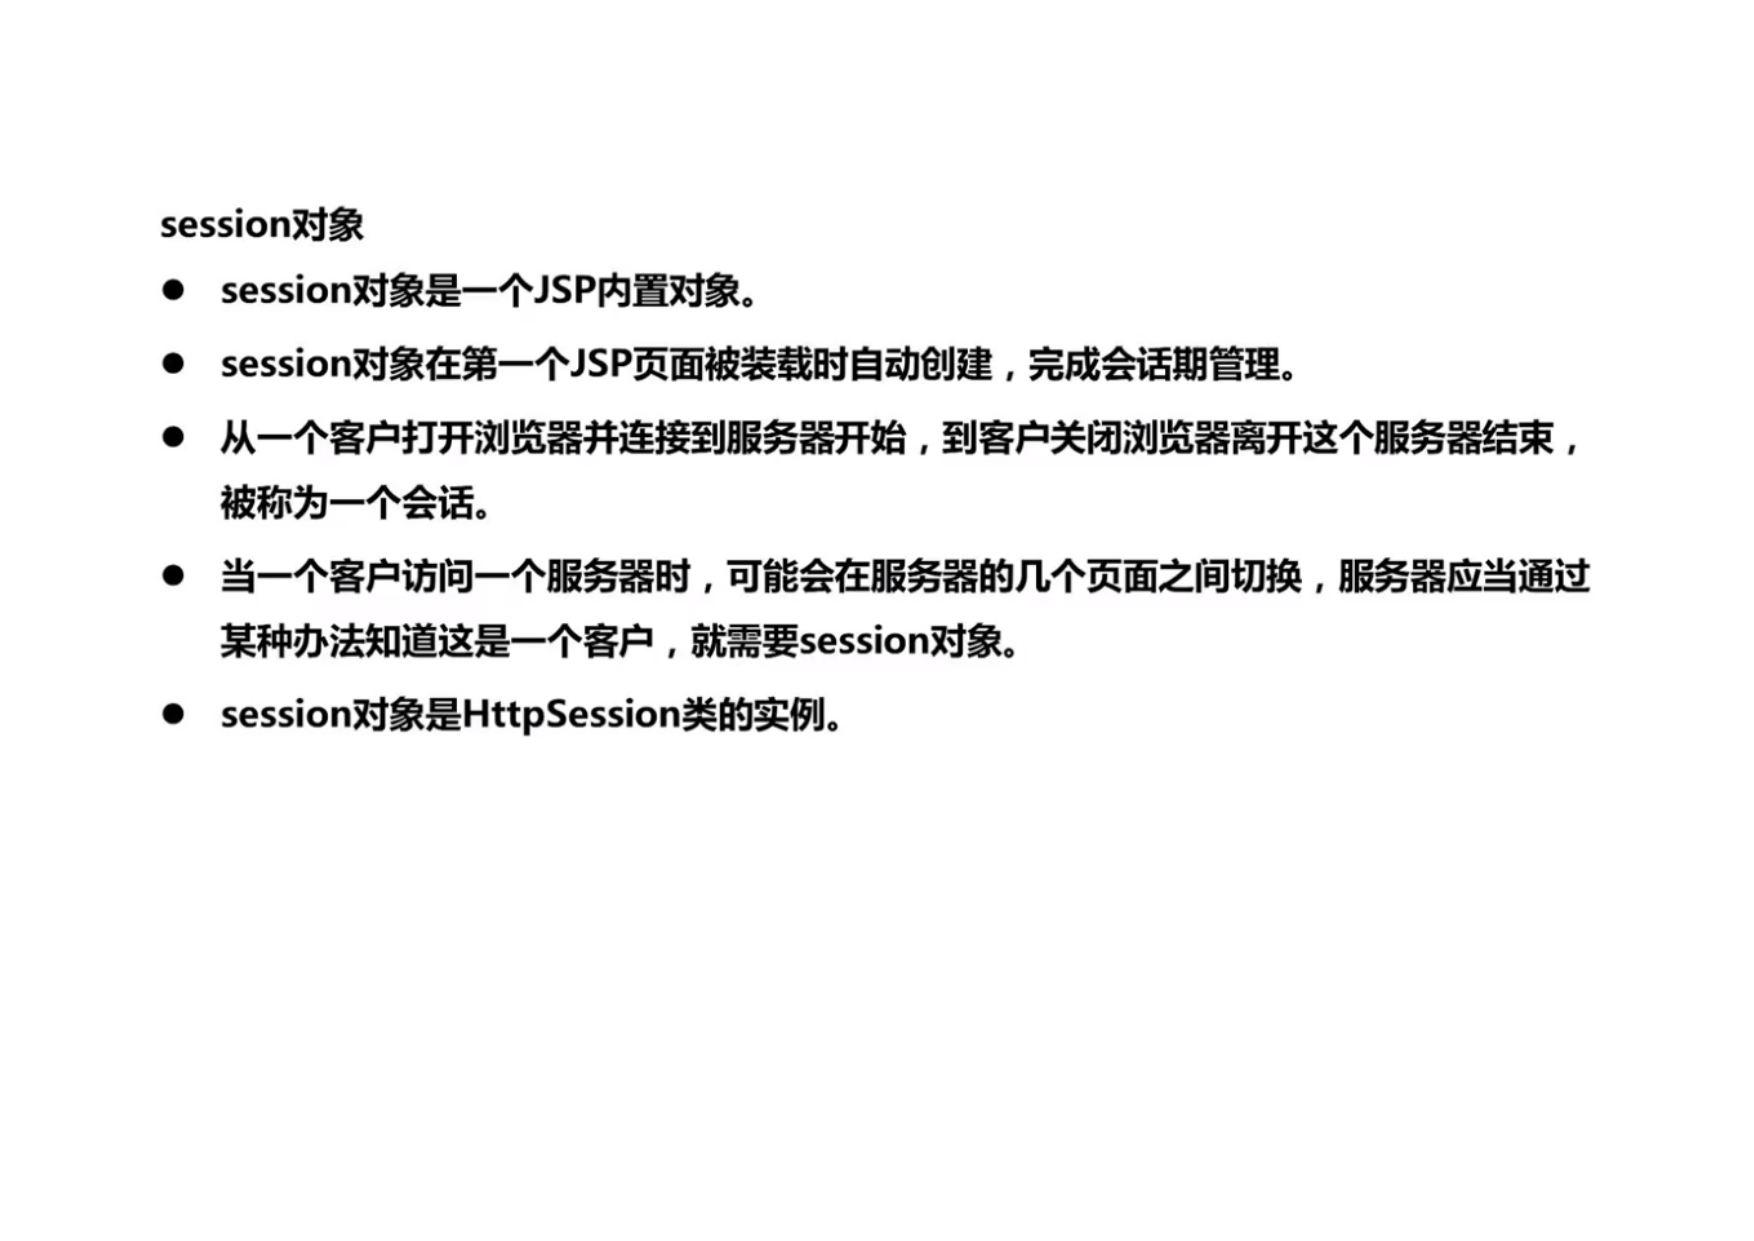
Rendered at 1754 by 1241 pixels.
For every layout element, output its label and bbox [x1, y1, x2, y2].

picture [150, 197, 1604, 750]
